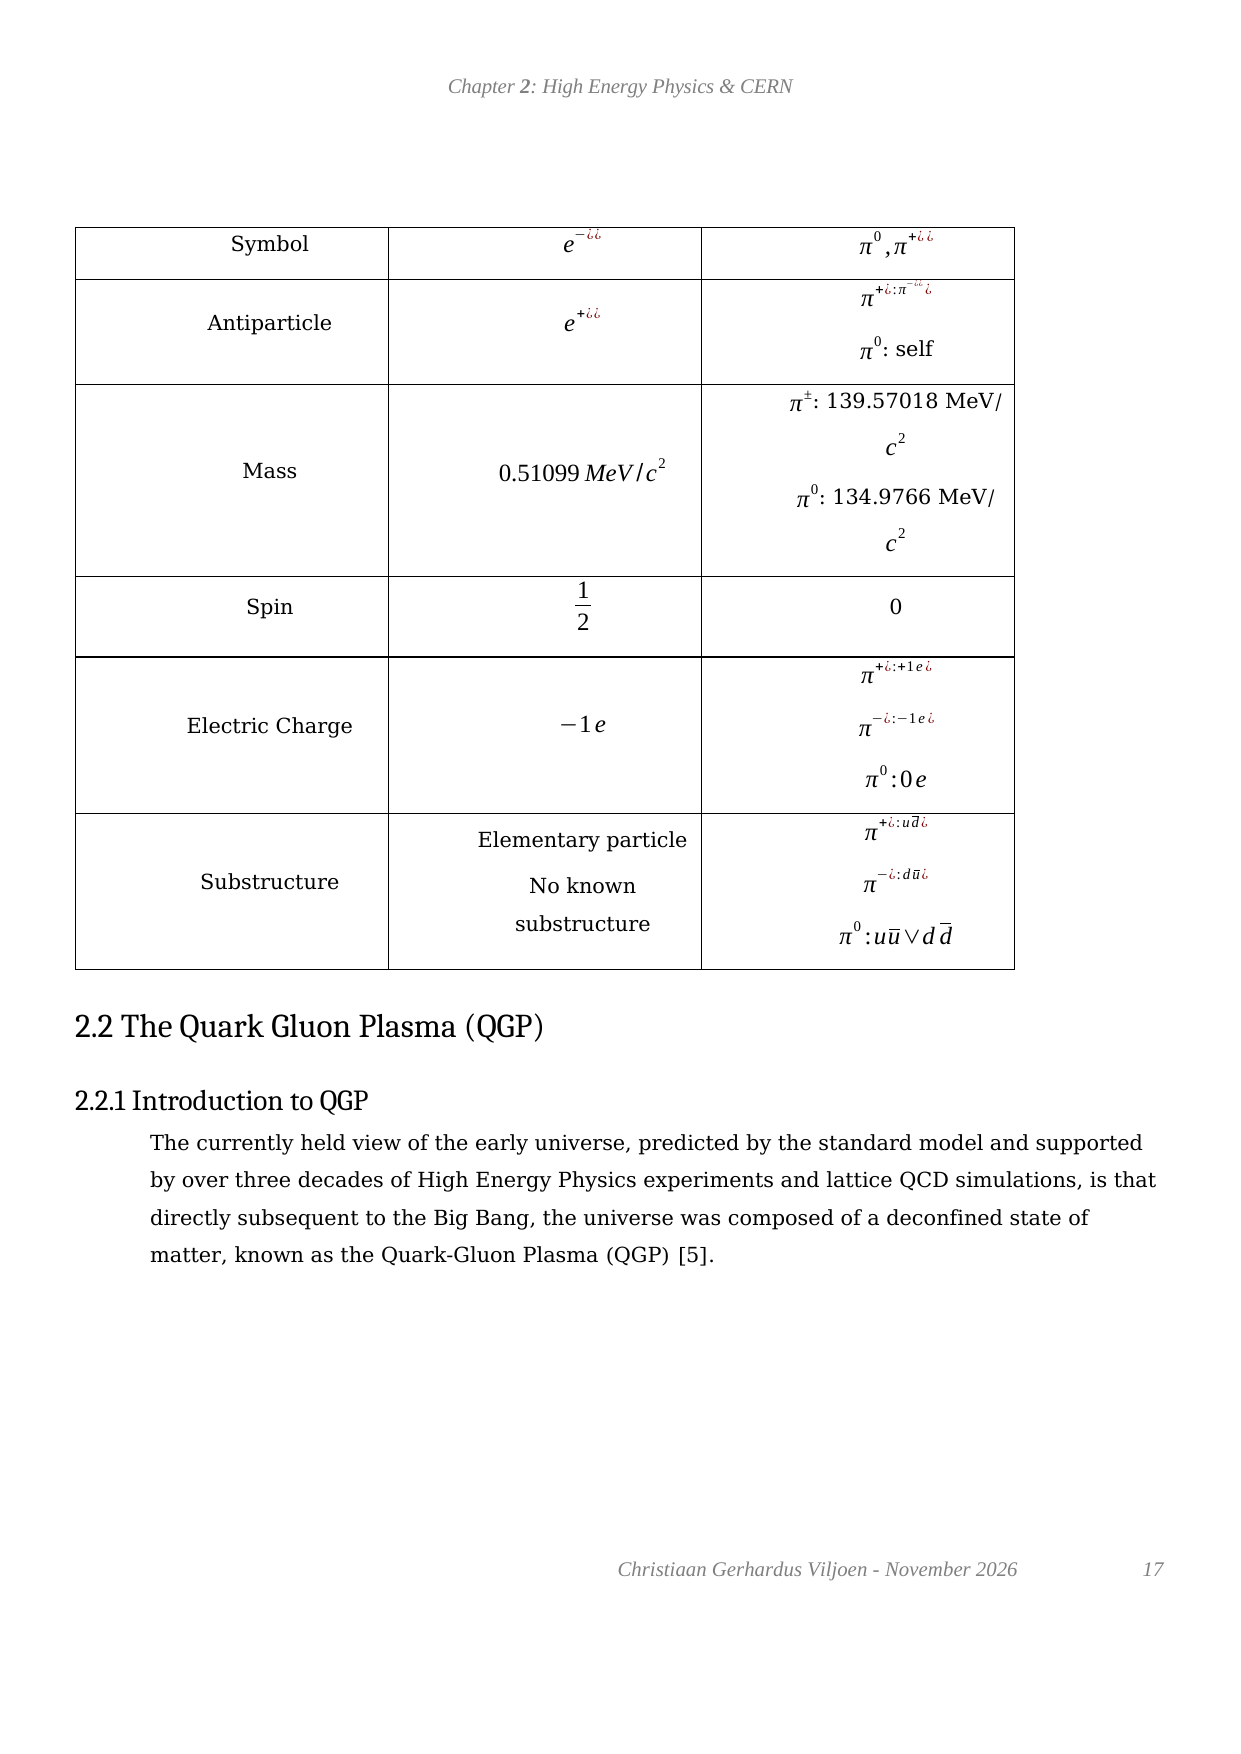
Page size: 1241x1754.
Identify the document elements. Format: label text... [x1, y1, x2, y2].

table_cell Symbol [76, 228, 388, 279]
table_cell [389, 658, 701, 813]
table_cell [702, 814, 1014, 969]
table_cell 0 [702, 577, 1014, 656]
table_cell Mass [76, 385, 388, 576]
table_cell [389, 385, 701, 576]
table_cell : 139.57018 MeV/ : 134.9766 MeV/ [702, 385, 1014, 576]
subtitle The Quark Gluon Plasma (QGP) [75, 1008, 1165, 1046]
table_cell [389, 577, 701, 656]
subtitle Introduction to QGP [75, 1084, 1165, 1117]
table_cell Antiparticle [76, 280, 388, 384]
table_cell Elementary particle No known substructure [389, 814, 701, 969]
table_cell [702, 228, 1014, 279]
table_cell : self [702, 280, 1014, 384]
table_cell [702, 658, 1014, 813]
table_cell [389, 228, 701, 279]
table_cell [389, 280, 701, 384]
table_cell Substructure [76, 814, 388, 969]
table_cell Spin [76, 577, 388, 656]
table_cell Electric Charge [76, 658, 388, 813]
text The currently held view of the early universe, predicted by the standard model and supported by over three decades of High Energy Physics experiments and lattice QCD simulations, is that directly subsequent to the Big Bang, the universe was composed of a deconfined state of matter, known as the Quark-Gluon Plasma (QGP) . [150, 1130, 1165, 1267]
